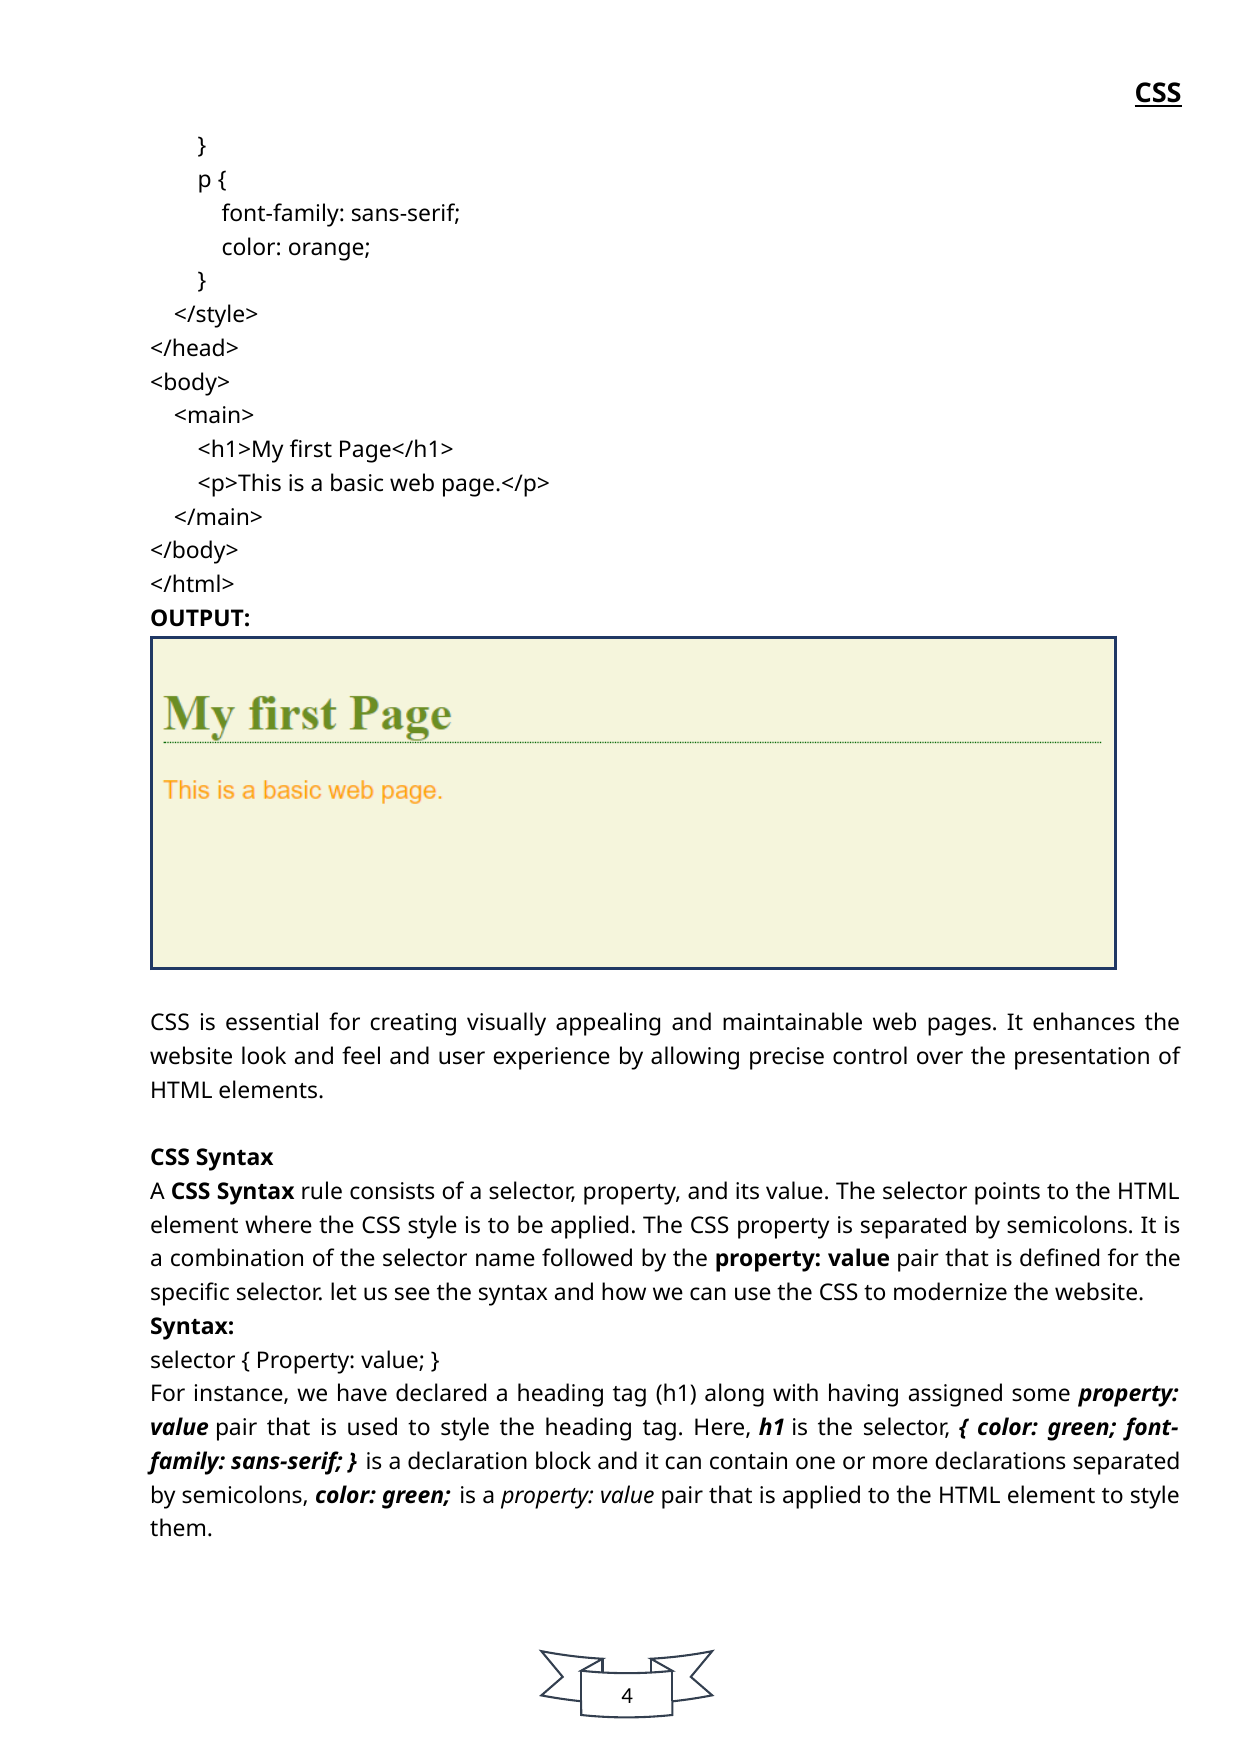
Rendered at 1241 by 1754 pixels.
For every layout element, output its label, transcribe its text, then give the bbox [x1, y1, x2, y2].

picture [153, 639, 1114, 967]
text For instance, we have declared a heading tag (h1) along with having assigned some property: value pair that is used to style the heading tag. Here, h1 is the selector, { color: green; font-family: sans-serif; } is a declaration block and it can contain one or more declarations separated by semicolons, color: green; is a property: value pair that is applied to the HTML element to style them. [150, 1377, 1181, 1544]
text OUTPUT: [150, 602, 1181, 633]
text <main> [150, 399, 1181, 431]
text color: orange; [150, 231, 1181, 262]
text CSS is essential for creating visually appealing and maintainable web pages. It enhances the website look and feel and user experience by allowing precise control over the presentation of HTML elements. [150, 1006, 1181, 1105]
text p { [150, 163, 1181, 194]
text <body> [150, 366, 1181, 397]
text Syntax: [150, 1310, 1181, 1341]
text font-family: sans-serif; [150, 197, 1181, 228]
text </style> [150, 298, 1181, 329]
text <p>This is a basic web page.</p> [150, 467, 1181, 498]
text <h1>My first Page</h1> [150, 433, 1181, 464]
text </head> [150, 332, 1181, 363]
text selector { Property: value; } [150, 1344, 1181, 1375]
text </html> [150, 568, 1181, 599]
text } [150, 264, 1181, 296]
text </main> [150, 501, 1181, 532]
text </body> [150, 534, 1181, 566]
text CSS Syntax [150, 1141, 1181, 1172]
text } [150, 129, 1181, 161]
text A CSS Syntax rule consists of a selector, property, and its value. The selector points to the HTML element where the CSS style is to be applied. The CSS property is separated by semicolons. It is a combination of the selector name followed by the property: value pair that is defined for the specific selector. let us see the syntax and how we can use the CSS to modernize the website. [150, 1175, 1181, 1307]
